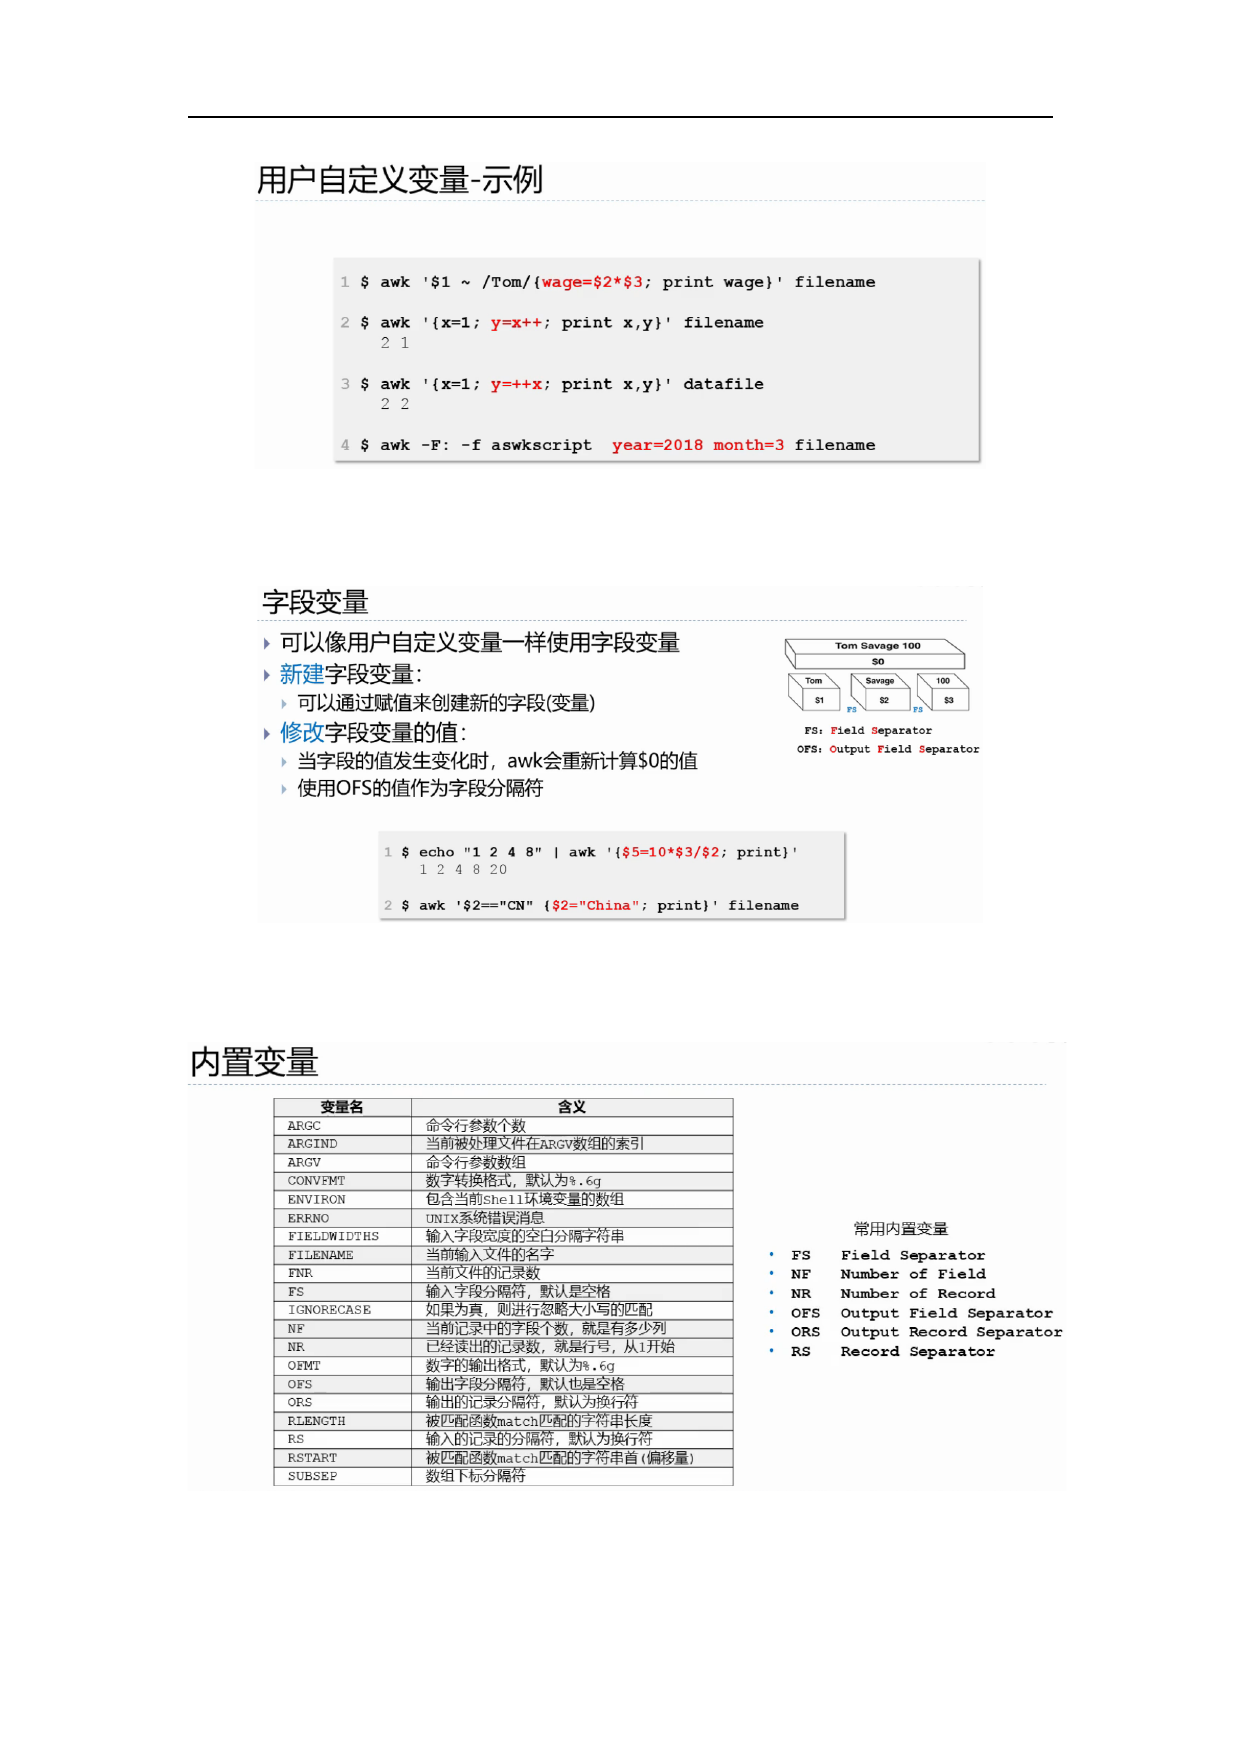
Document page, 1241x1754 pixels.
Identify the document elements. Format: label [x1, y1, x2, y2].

picture [257, 586, 983, 923]
picture [187, 1042, 1067, 1491]
picture [254, 162, 986, 469]
